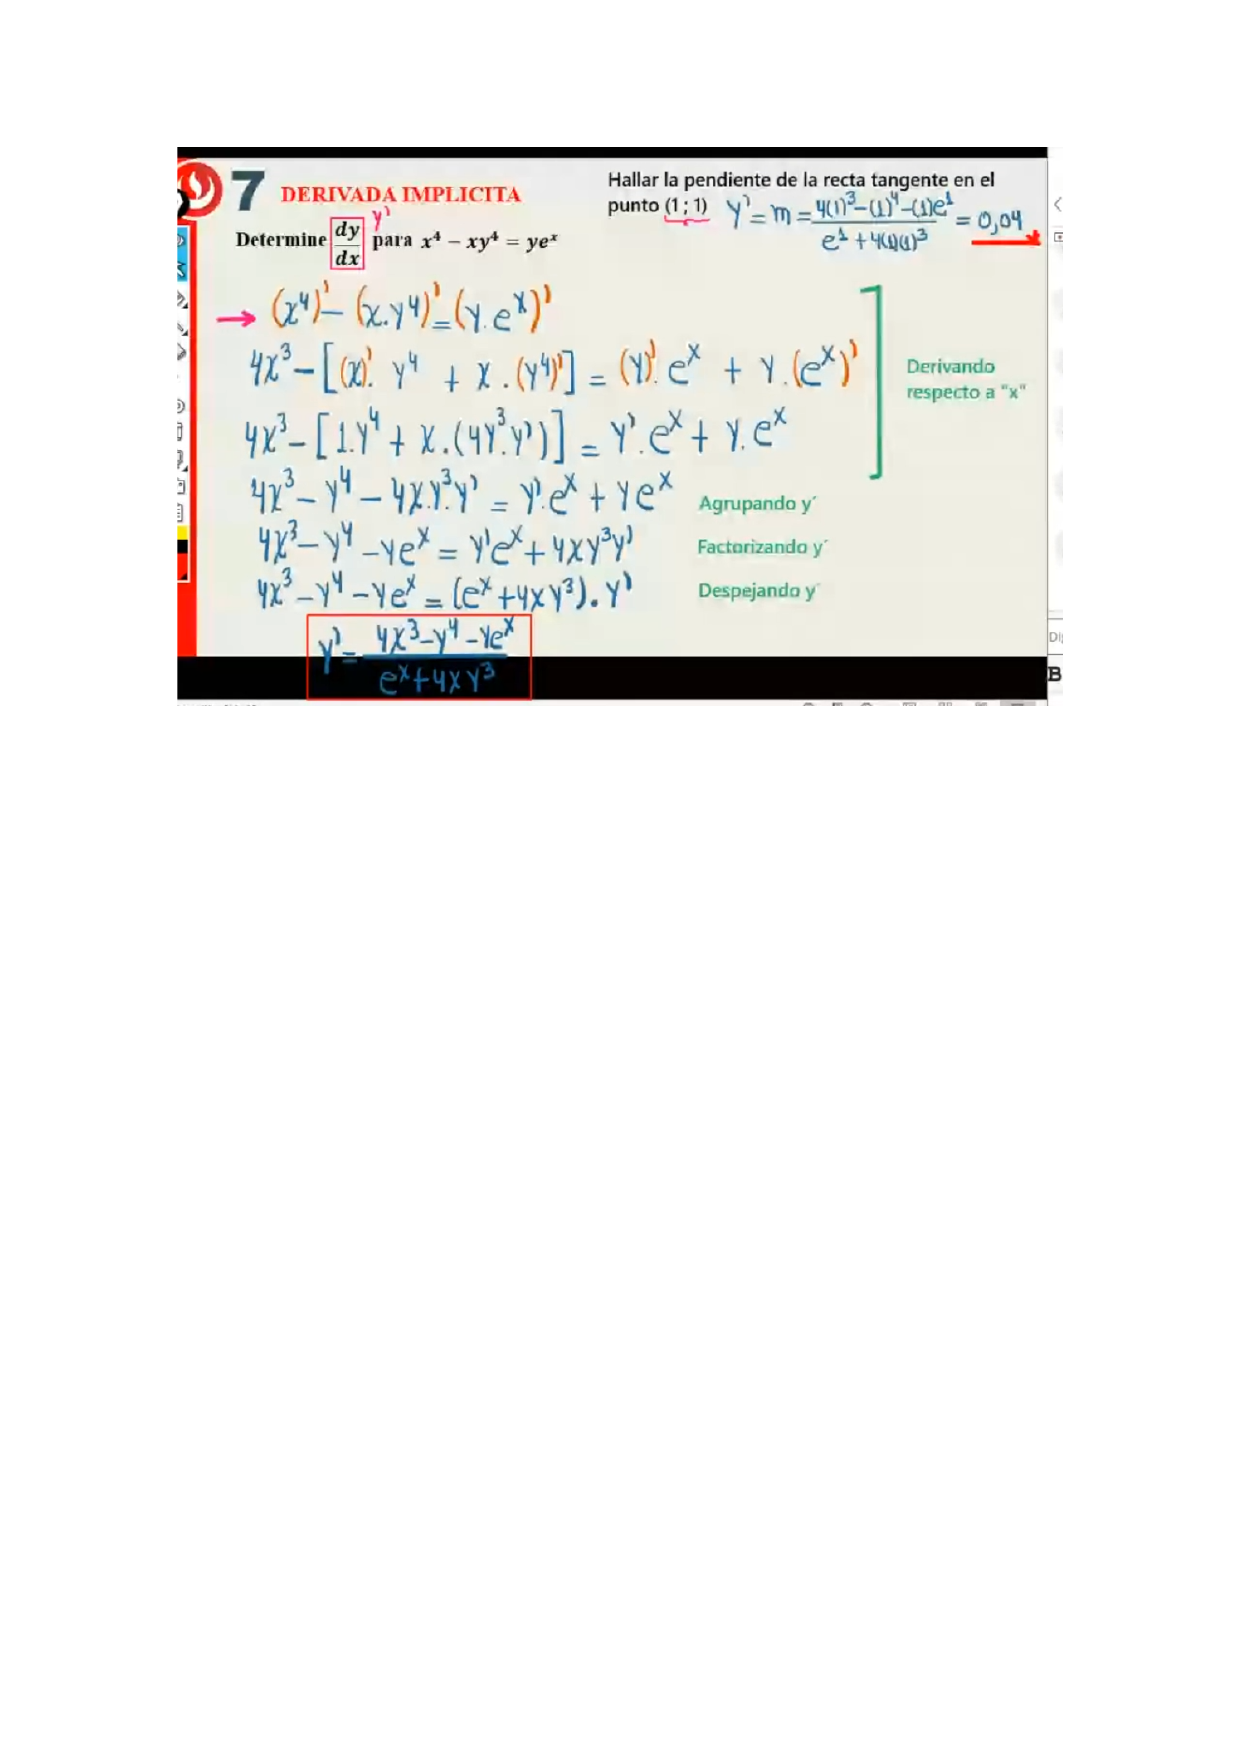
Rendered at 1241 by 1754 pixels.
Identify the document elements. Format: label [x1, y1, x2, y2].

picture [177, 147, 1063, 706]
